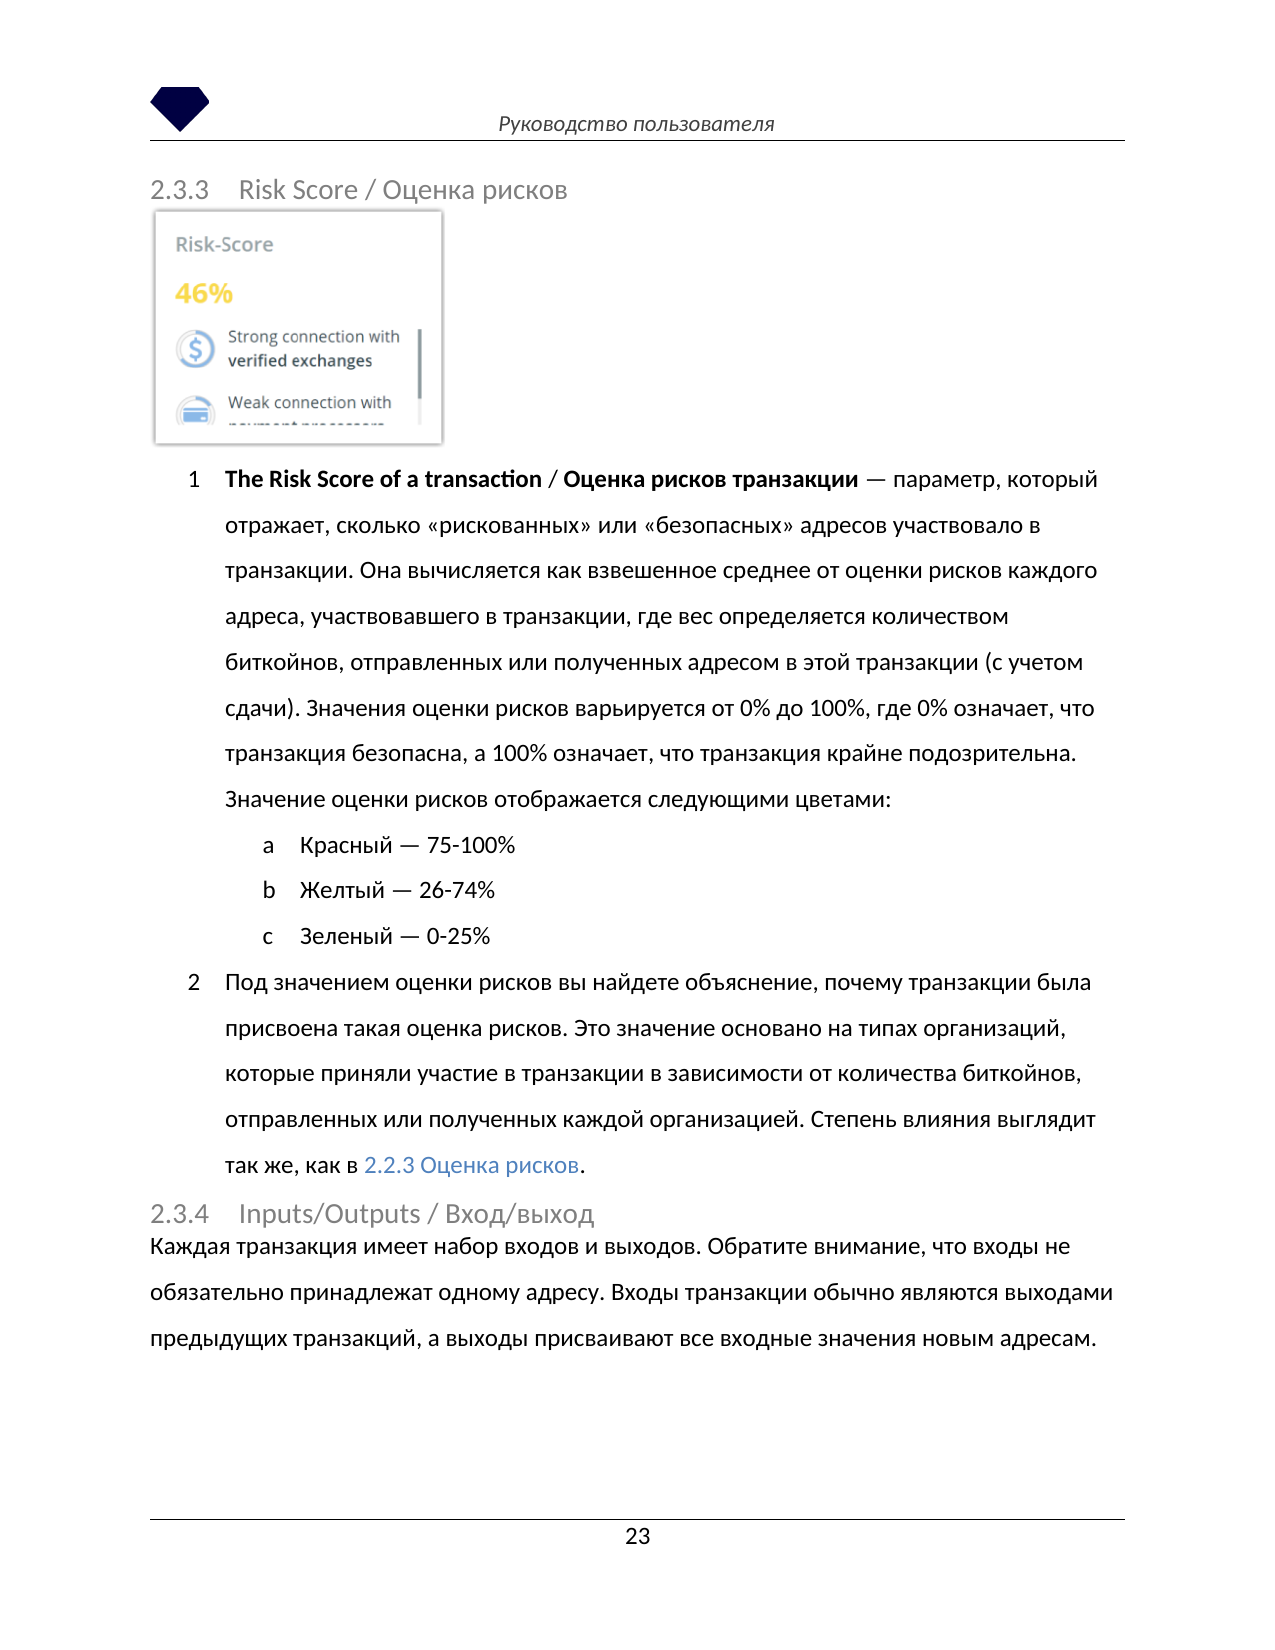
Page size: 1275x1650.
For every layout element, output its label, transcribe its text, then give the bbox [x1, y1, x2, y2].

list The Risk Score of a transaction / Оценка рисков транзакции — параметр, который отражает, сколько «рискованных» или «безопасных» адресов участвовало в транзакции. Она вычисляется как взвешенное среднее от оценки рисков каждого адреса, участвовавшего в транзакции, где вес определяется количеством биткойнов, отправленных или полученных адресом в этой транзакции (с учетом сдачи). Значения оценки рисков варьируется от 0% до 100%, где 0% означает, что транзакция безопасна, а 100% означает, что транзакция крайне подозрительна. Значение оценки рисков отображается следующими цветами: [187, 463, 1125, 814]
list Желтый — 26-74% [262, 875, 1125, 905]
subtitle 2.3.4 Inputs/Outputs / Вход/выход [150, 1195, 1125, 1230]
list Красный — 75-100% [262, 829, 1125, 859]
list Зеленый — 0-25% [262, 920, 1125, 951]
list Под значением оценки рисков вы найдете объяснение, почему транзакции была присвоена такая оценка рисков. Это значение основано на типах организаций, которые приняли участие в транзакции в зависимости от количества биткойнов, отправленных или полученных каждой организацией. Степень влияния выглядит так же, как в 2.2.3 Оценка рисков. [187, 966, 1125, 1179]
subtitle 2.3.3 Risk Score / Оценка рисков [150, 171, 1125, 207]
picture [150, 206, 446, 448]
text Каждая транзакция имеет набор входов и выходов. Обратите внимание, что входы не обязательно принадлежат одному адресу. Входы транзакции обычно являются выходами предыдущих транзакций, а выходы присваивают все входные значения новым адресам. [150, 1230, 1125, 1352]
picture [150, 87, 209, 132]
